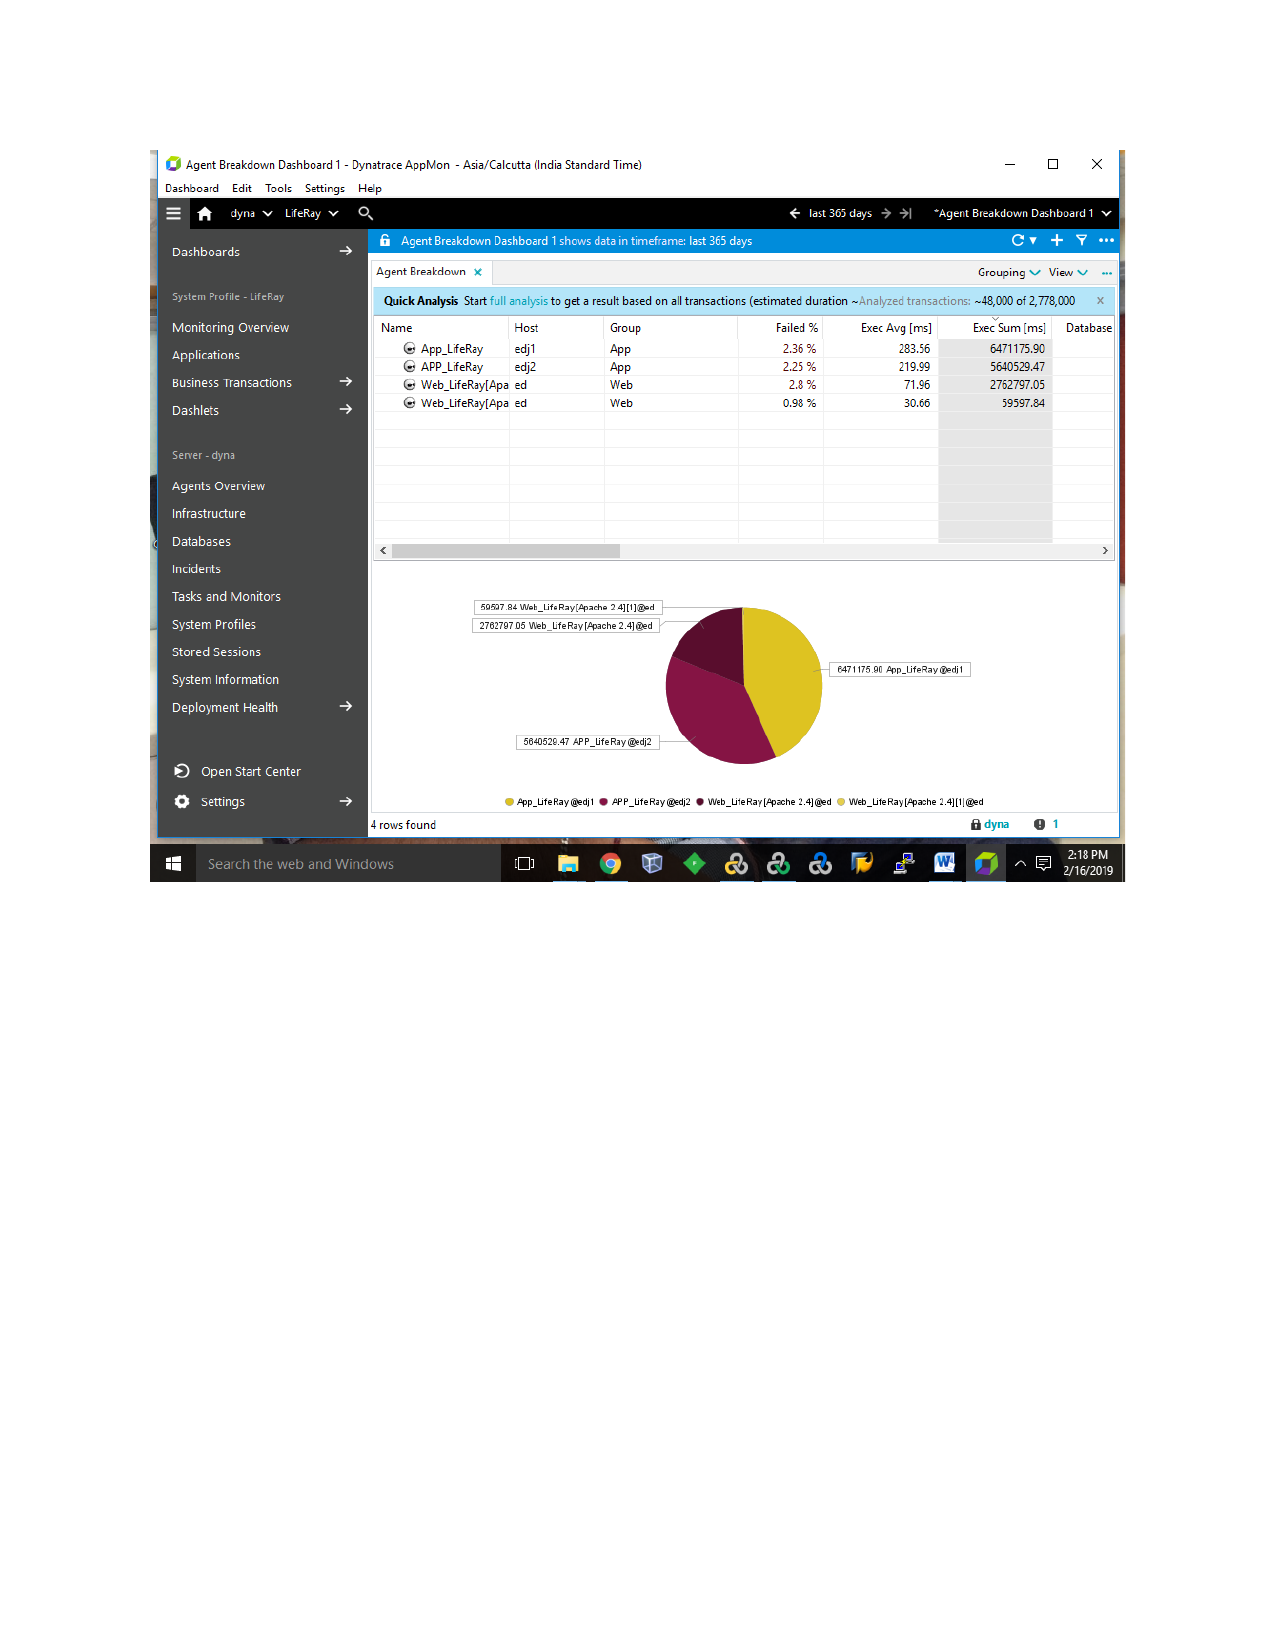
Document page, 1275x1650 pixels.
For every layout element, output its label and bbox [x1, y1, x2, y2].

picture [150, 150, 1125, 882]
